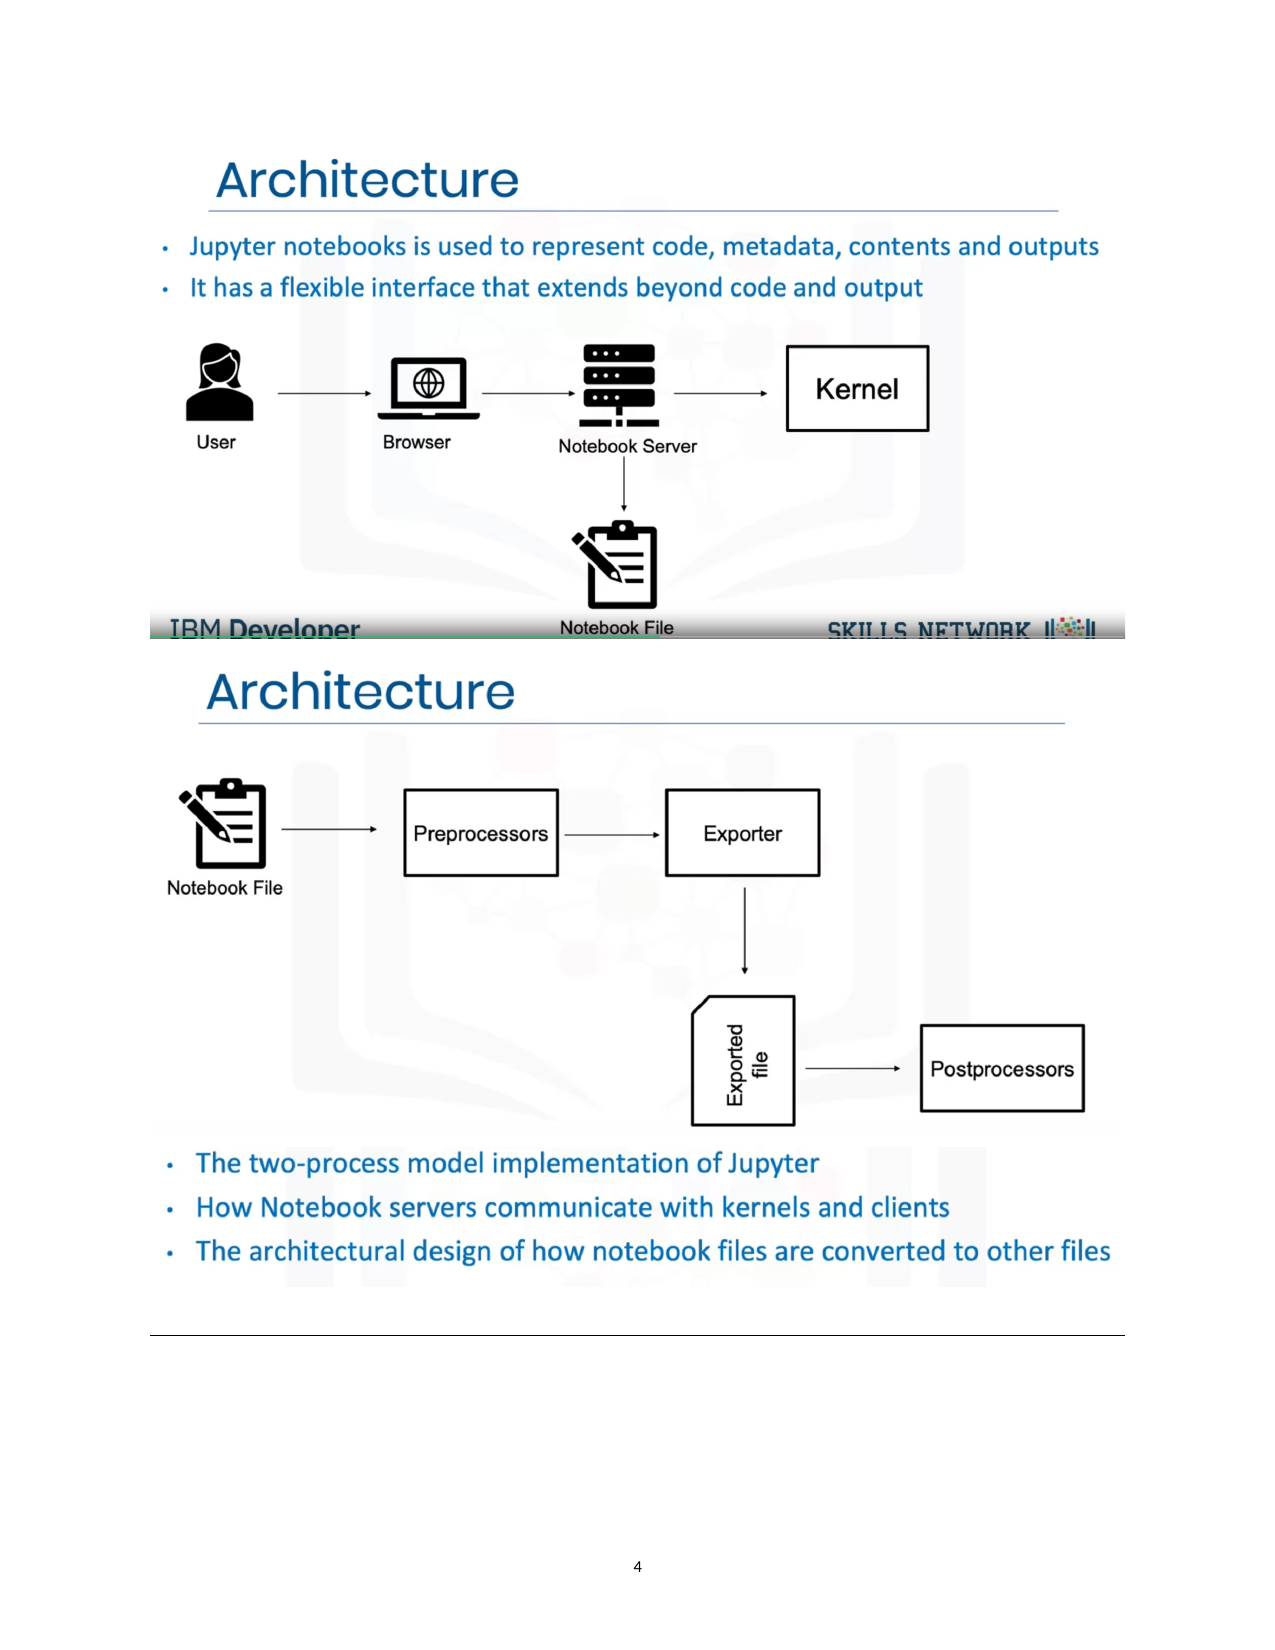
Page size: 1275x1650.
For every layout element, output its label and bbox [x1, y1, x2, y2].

picture [150, 150, 1125, 639]
picture [150, 1147, 1125, 1287]
picture [150, 657, 1125, 1129]
